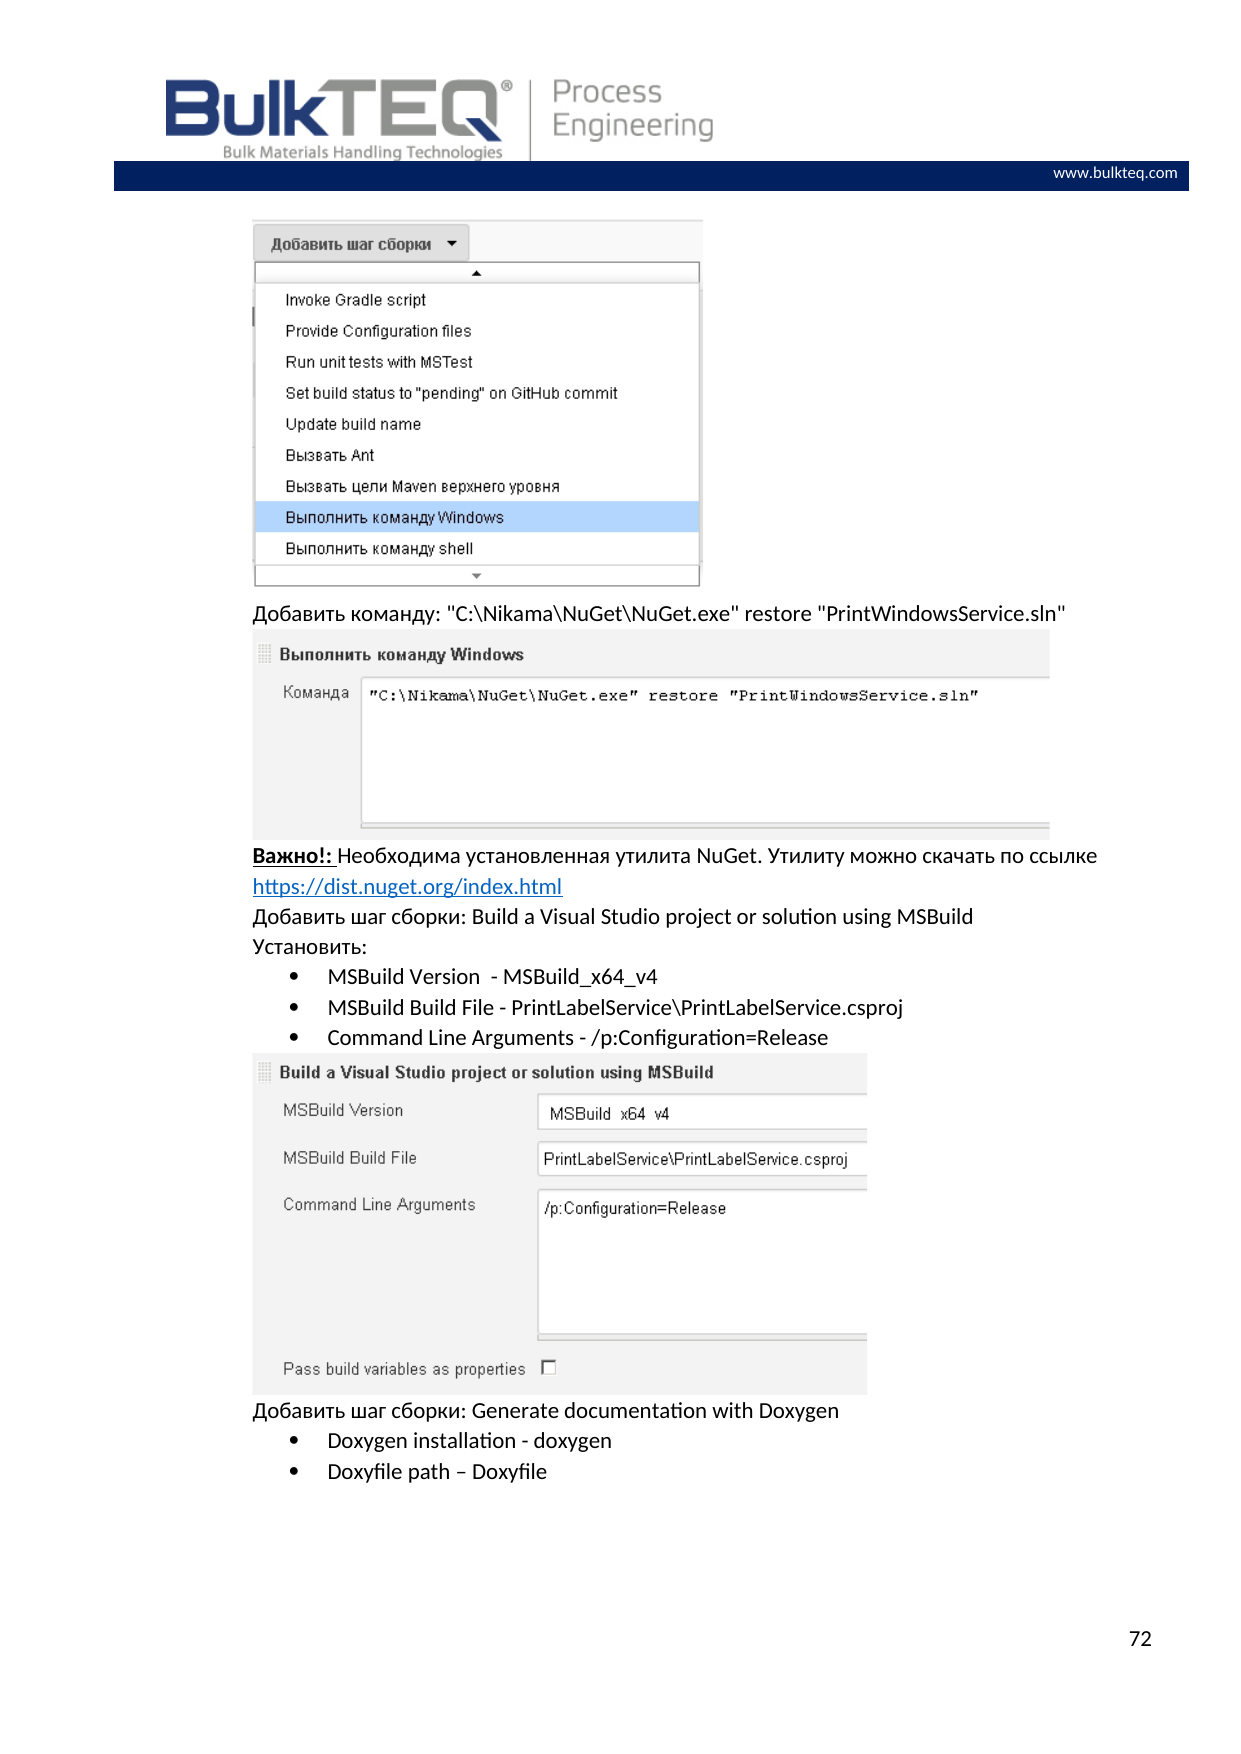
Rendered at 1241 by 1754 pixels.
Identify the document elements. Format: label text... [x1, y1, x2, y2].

picture [252, 219, 704, 597]
list Добавить шаг сборки: Generate documentation with Doxygen [252, 1396, 1152, 1424]
list MSBuild Version - MSBuild_x64_v4 [290, 962, 1152, 990]
list Важно!: Необходима установленная утилита NuGet. Утилиту можно скачать по ссылке https://dist.nuget.org/index.html [252, 842, 1152, 900]
picture [252, 1053, 868, 1395]
picture [166, 78, 713, 161]
list Добавить команду: "C:\Nikama\NuGet\NuGet.exe" restore "PrintWindowsService.sln" [252, 599, 1152, 627]
picture [252, 629, 1050, 840]
list Doxyfile path – Doxyfile [290, 1457, 1152, 1485]
list Добавить шаг сборки: Build a Visual Studio project or solution using MSBuild [252, 902, 1152, 930]
list MSBuild Build File - PrintLabelService\PrintLabelService.csproj [290, 993, 1152, 1021]
list Установить: [252, 932, 1152, 960]
list Command Line Arguments - /p:Configuration=Release [290, 1023, 1152, 1051]
list Doxygen installation - doxygen [290, 1427, 1152, 1455]
